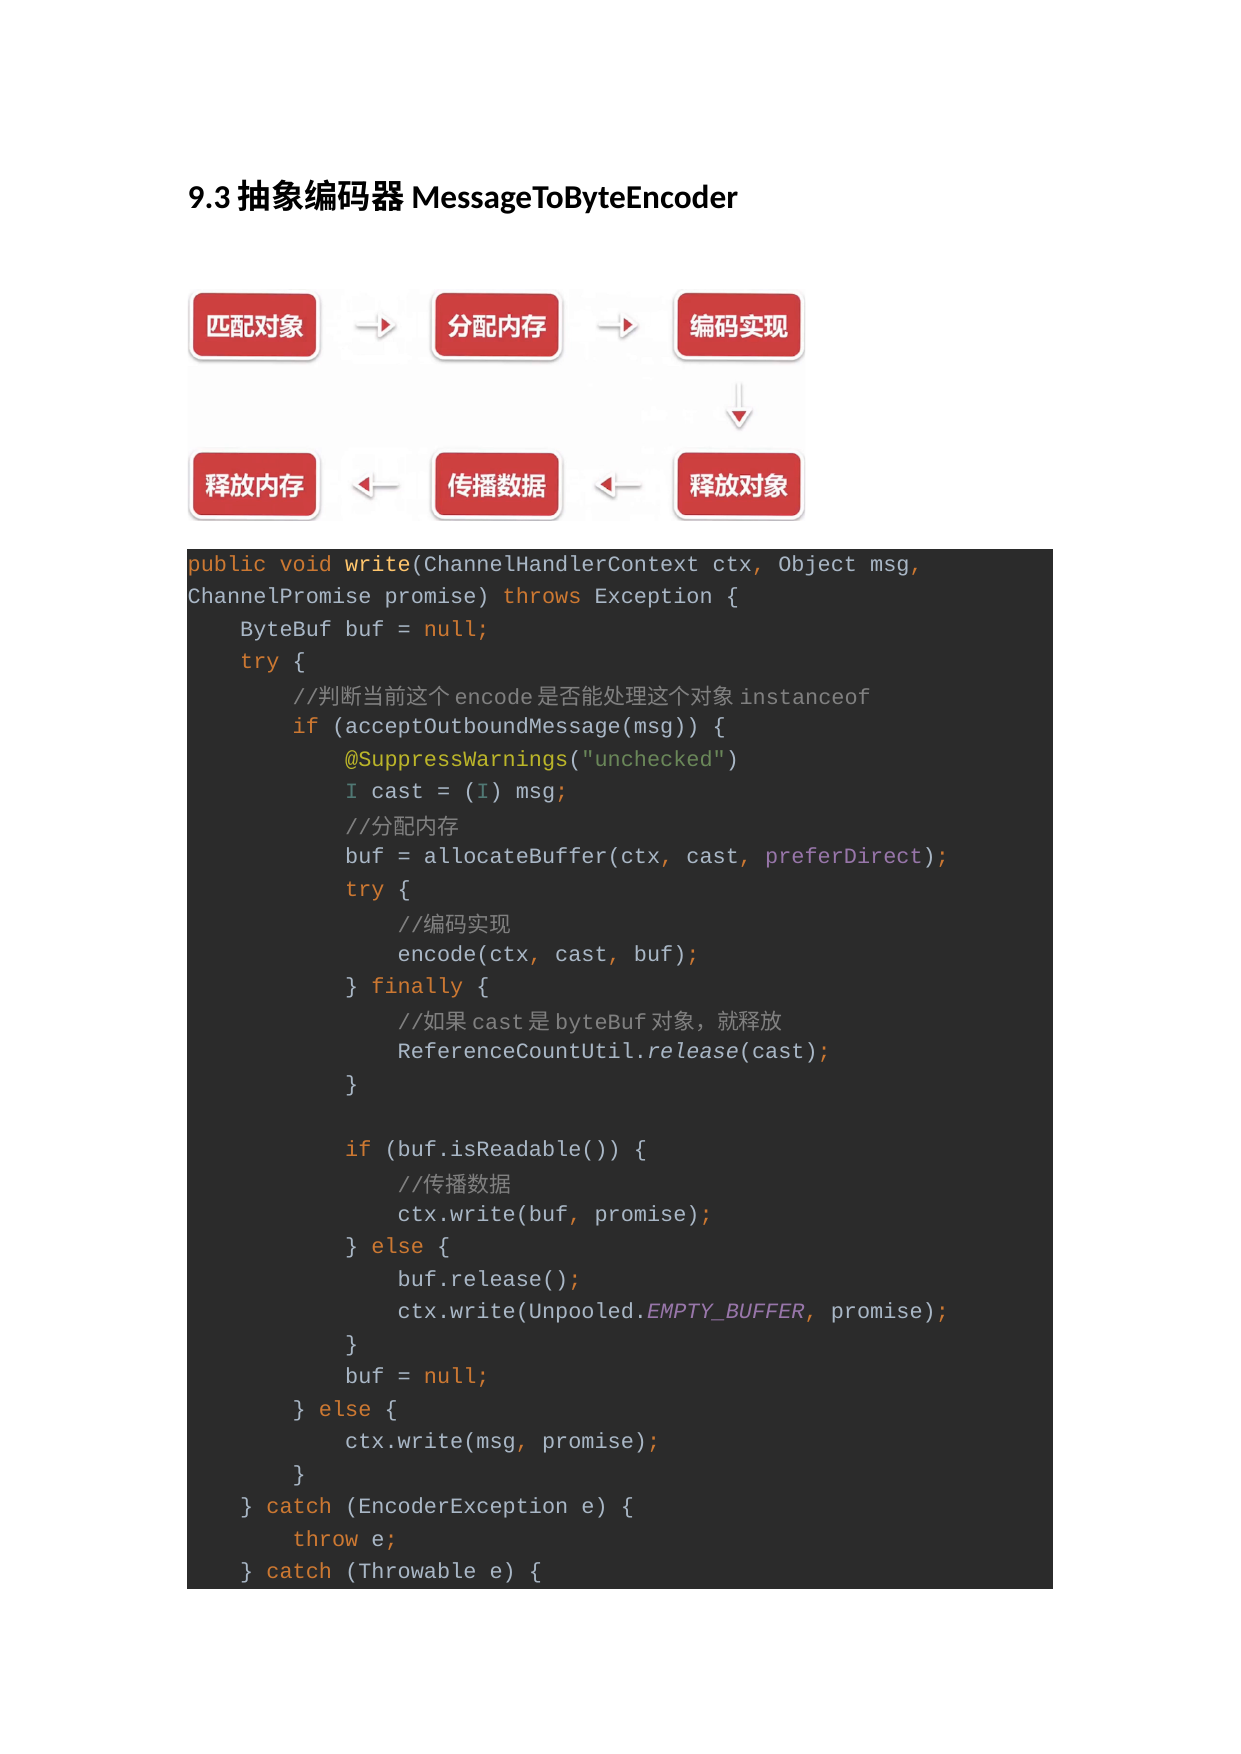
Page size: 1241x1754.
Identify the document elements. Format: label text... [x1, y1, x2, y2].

picture [187, 289, 806, 521]
subtitle 9.3 抽象编码器MessageToByteEncoder [187, 162, 1053, 227]
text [187, 549, 1053, 1589]
